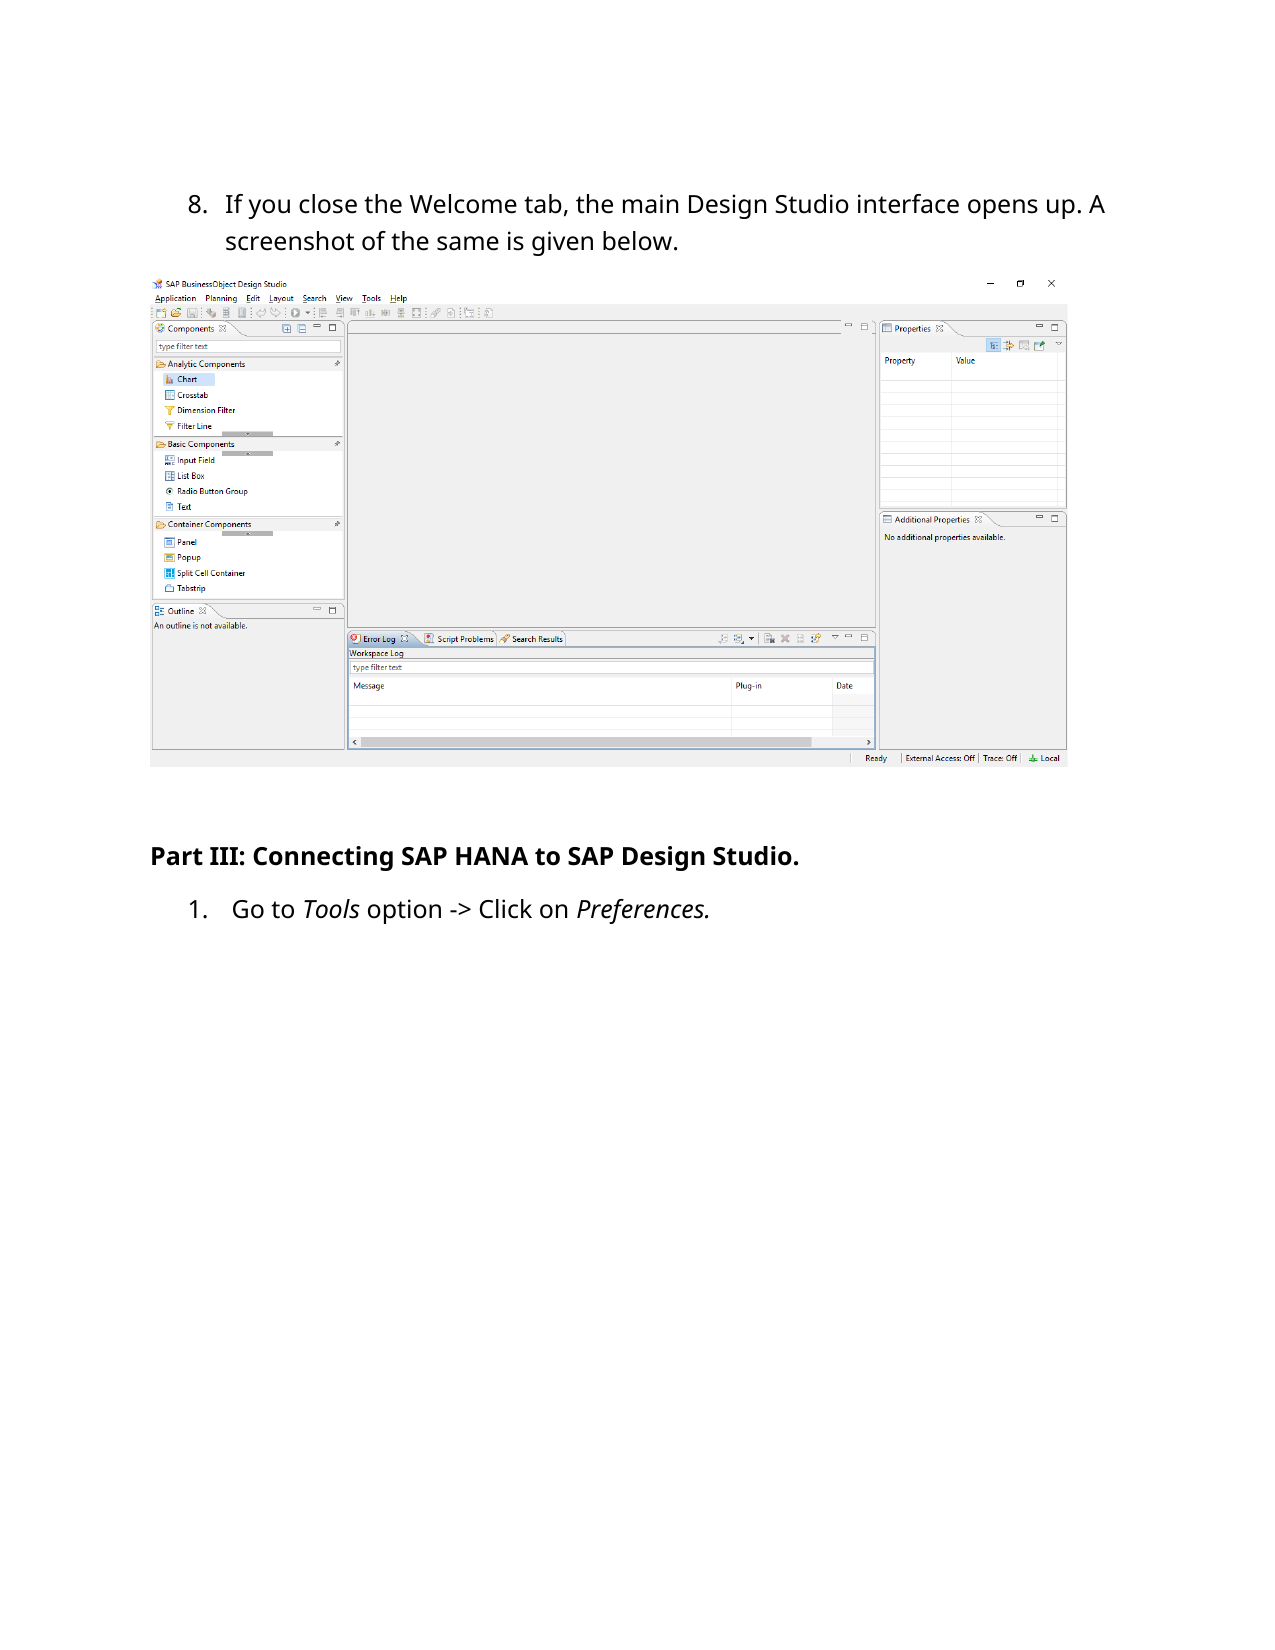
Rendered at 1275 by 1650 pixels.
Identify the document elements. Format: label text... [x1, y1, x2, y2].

picture [150, 277, 1068, 767]
list Go to Tools option -> Click on Preferences. [187, 892, 1125, 926]
list If you close the Welcome tab, the main Design Studio interface opens up. A screenshot of the same is given below. [187, 187, 1125, 258]
text Part III: Connecting SAP HANA to SAP Design Studio. [150, 838, 1125, 872]
